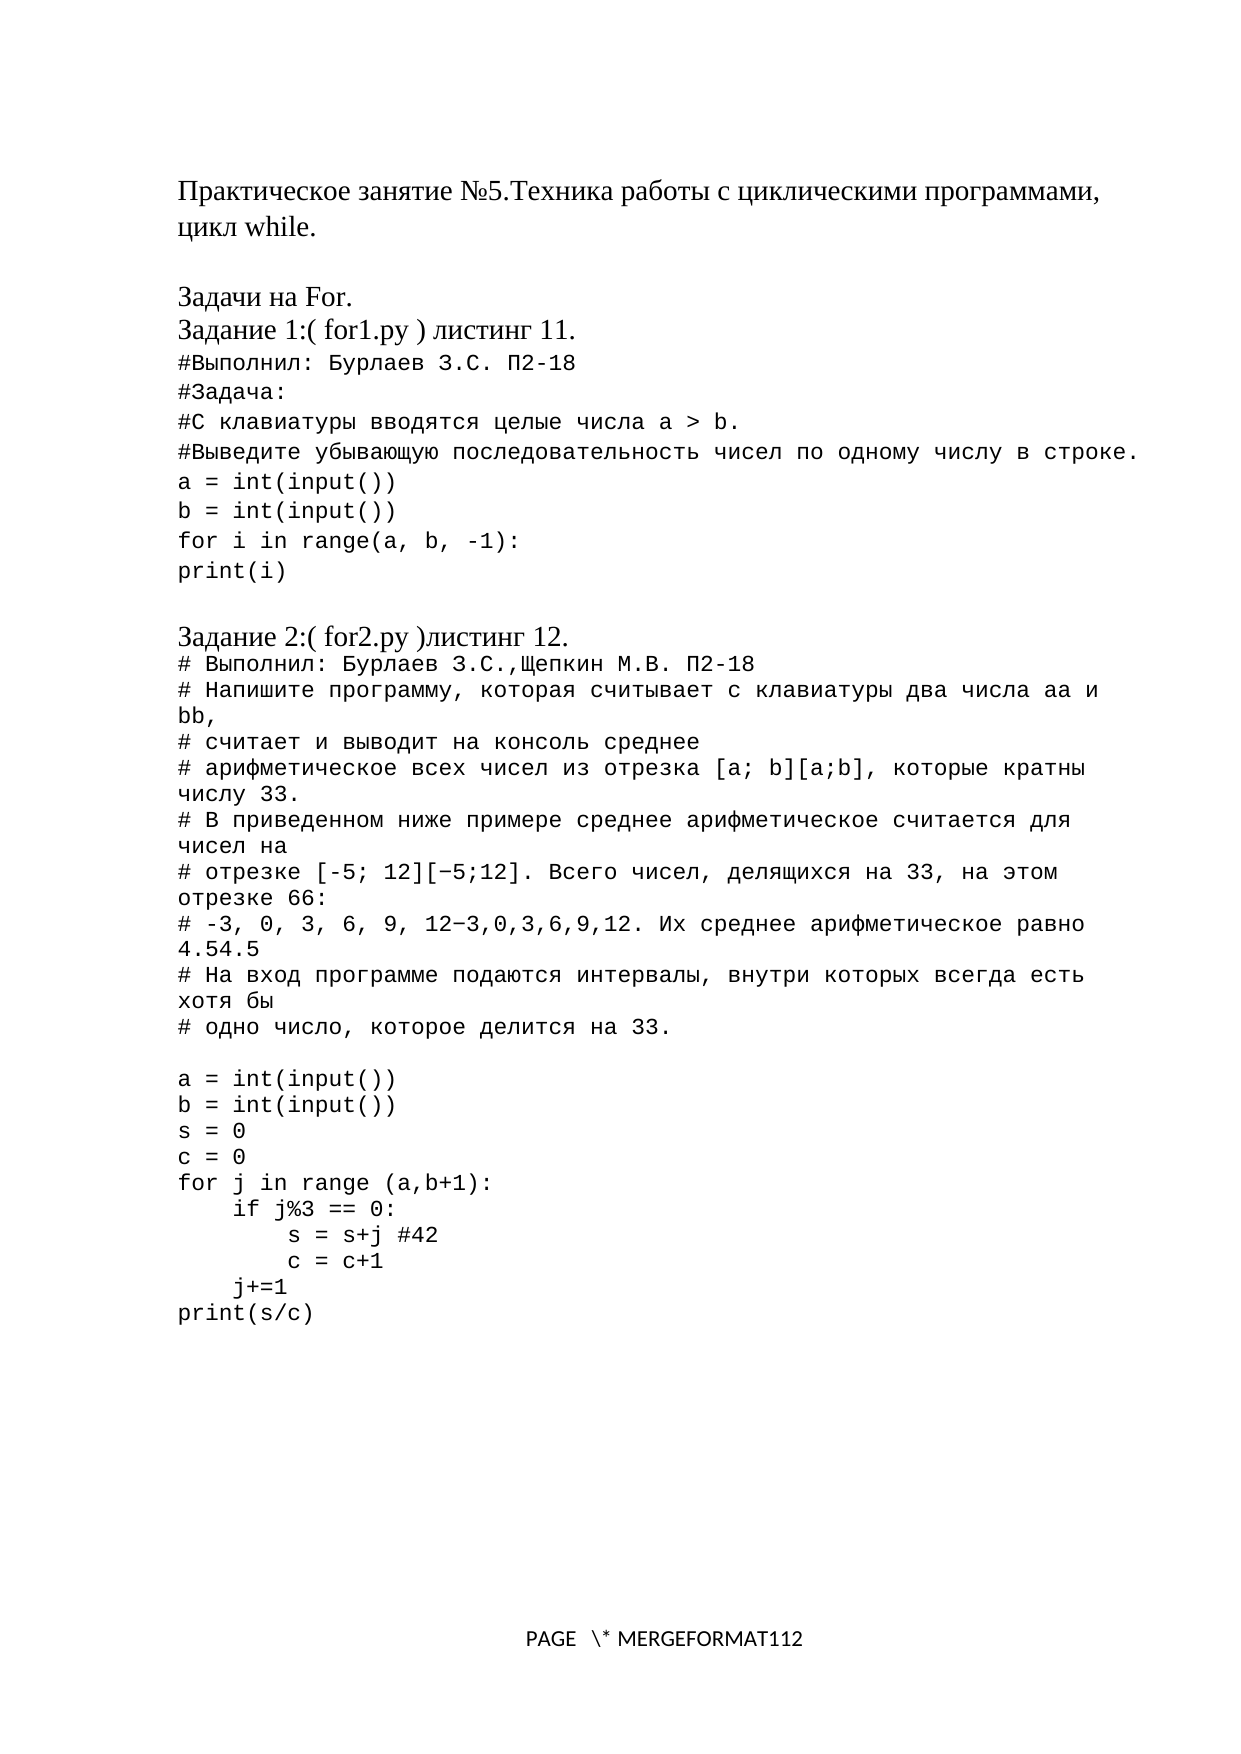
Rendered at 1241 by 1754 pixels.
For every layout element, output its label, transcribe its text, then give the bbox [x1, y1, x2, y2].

text # Напишите программу, которая считывает с клавиатуры два числа aa и bb, [177, 678, 1152, 730]
text Задание 1:( for1.py ) листинг 11. [177, 312, 1152, 346]
text # арифметическое всех чисел из отрезка [a; b][a;b], которые кратны числу 33. [177, 756, 1152, 808]
text Задачи на For. [177, 279, 1152, 312]
text # считает и выводит на консоль среднее [177, 730, 1152, 756]
text b = int(input()) [177, 1093, 1152, 1119]
text # Выполнил: Бурлаев З.С.,Щепкин М.В. П2-18 [177, 652, 1152, 678]
text b = int(input()) [177, 500, 1152, 526]
text Задание 2:( for2.py )листинг 12. [177, 619, 1152, 652]
subtitle Практическое занятие №5.Техника работы с циклическими программами, цикл while. [177, 173, 1152, 243]
text #Задача: [177, 381, 1152, 407]
text if j%3 == 0: [177, 1197, 1152, 1223]
text # В приведенном ниже примере среднее арифметическое считается для чисел на [177, 808, 1152, 860]
text #Выведите убывающую последовательность чисел по одному числу в строке. [177, 440, 1152, 466]
text # -3, 0, 3, 6, 9, 12−3,0,3,6,9,12. Их среднее арифметическое равно 4.54.5 [177, 912, 1152, 964]
text print(s/c) [177, 1301, 1152, 1327]
text j+=1 [177, 1275, 1152, 1301]
text # На вход программе подаются интервалы, внутри которых всегда есть хотя бы [177, 964, 1152, 1016]
text a = int(input()) [177, 470, 1152, 496]
text a = int(input()) [177, 1067, 1152, 1093]
text print(i) [177, 559, 1152, 585]
text for i in range(a, b, -1): [177, 529, 1152, 556]
text c = 0 [177, 1145, 1152, 1171]
text for j in range (a,b+1): [177, 1171, 1152, 1197]
text s = s+j #42 [177, 1223, 1152, 1249]
text #С клавиатуры вводятся целые числа a > b. [177, 410, 1152, 436]
text s = 0 [177, 1119, 1152, 1145]
text c = c+1 [177, 1249, 1152, 1275]
text # одно число, которое делится на 33. [177, 1016, 1152, 1042]
text #Выполнил: Бурлаев З.С. П2-18 [177, 351, 1152, 377]
text # отрезке [-5; 12][−5;12]. Всего чисел, делящихся на 33, на этом отрезке 66: [177, 860, 1152, 912]
